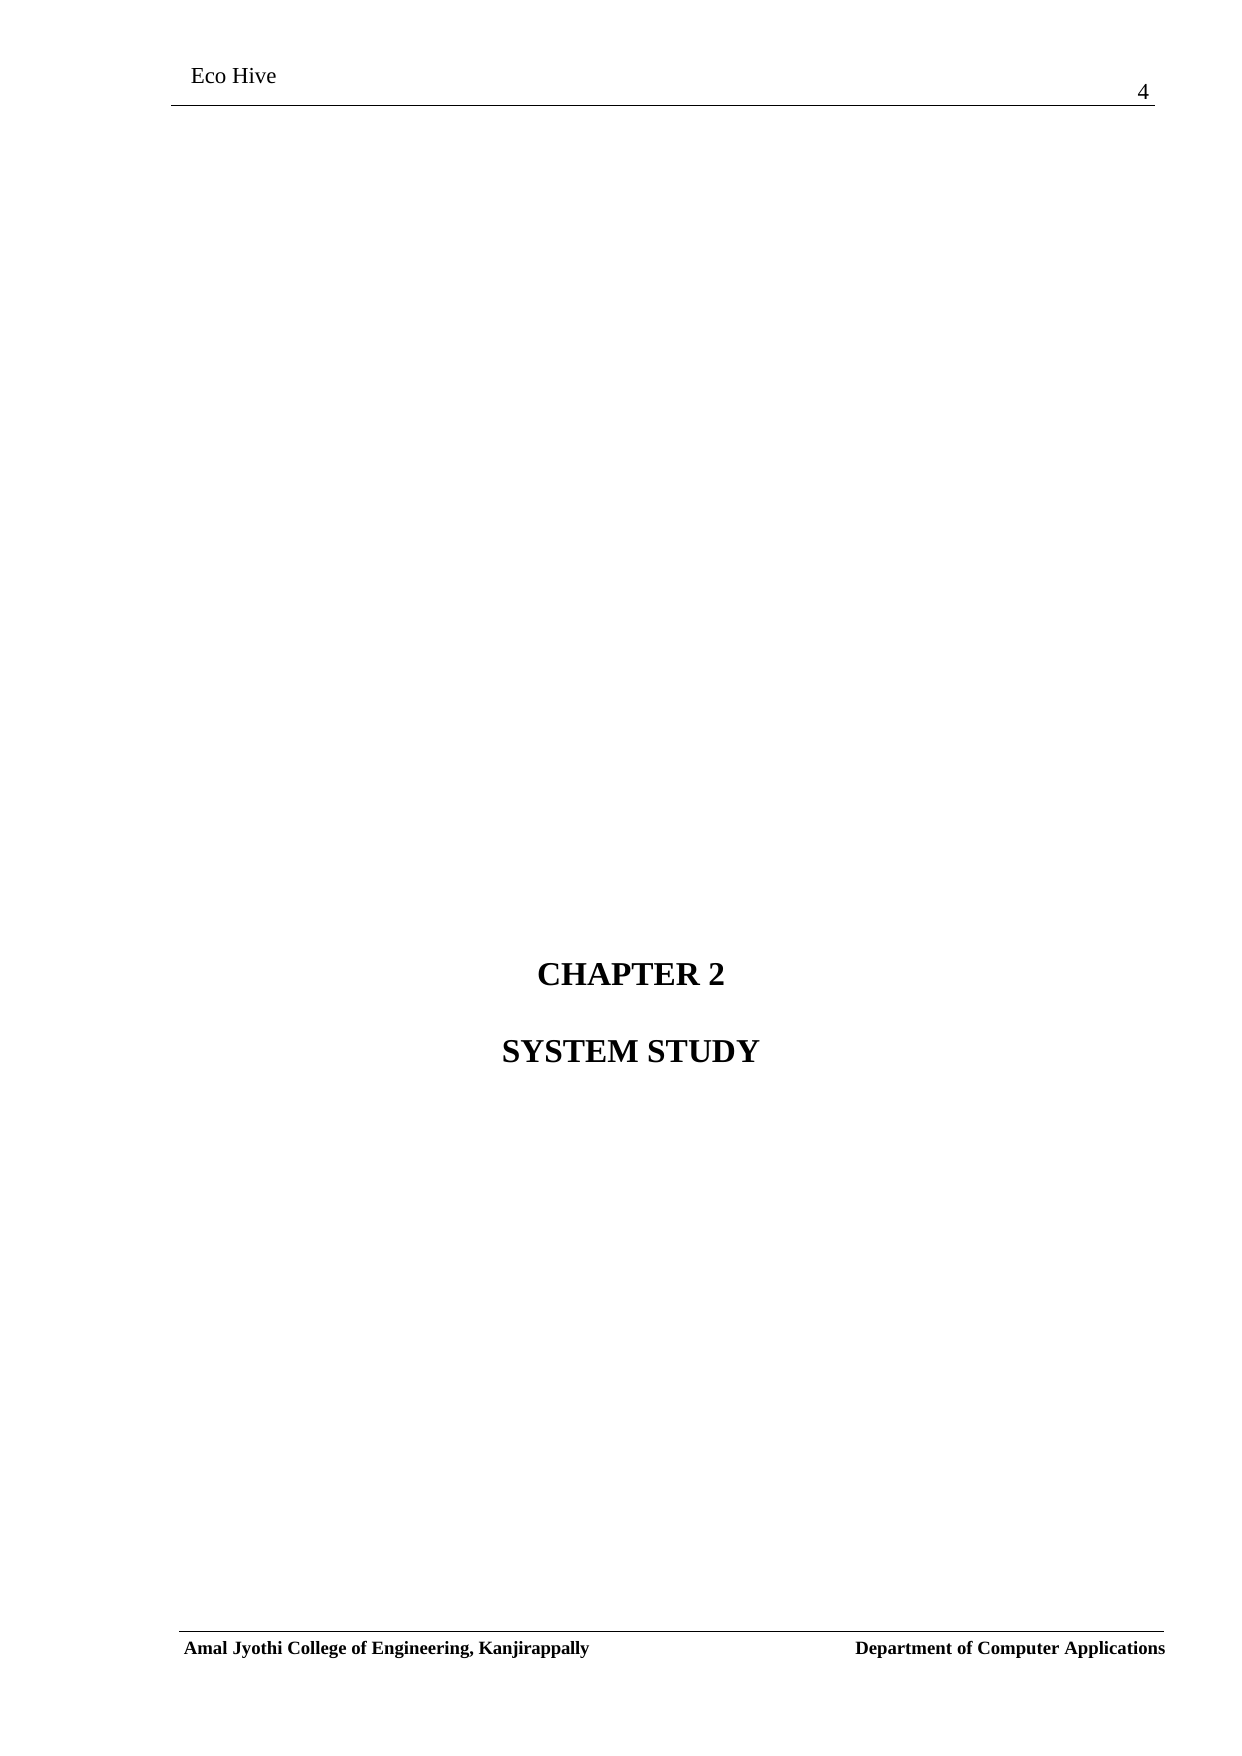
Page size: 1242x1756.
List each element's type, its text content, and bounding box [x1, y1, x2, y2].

subtitle SYSTEM STUDY [169, 1031, 1093, 1070]
subtitle CHAPTER 2 [169, 954, 1093, 993]
